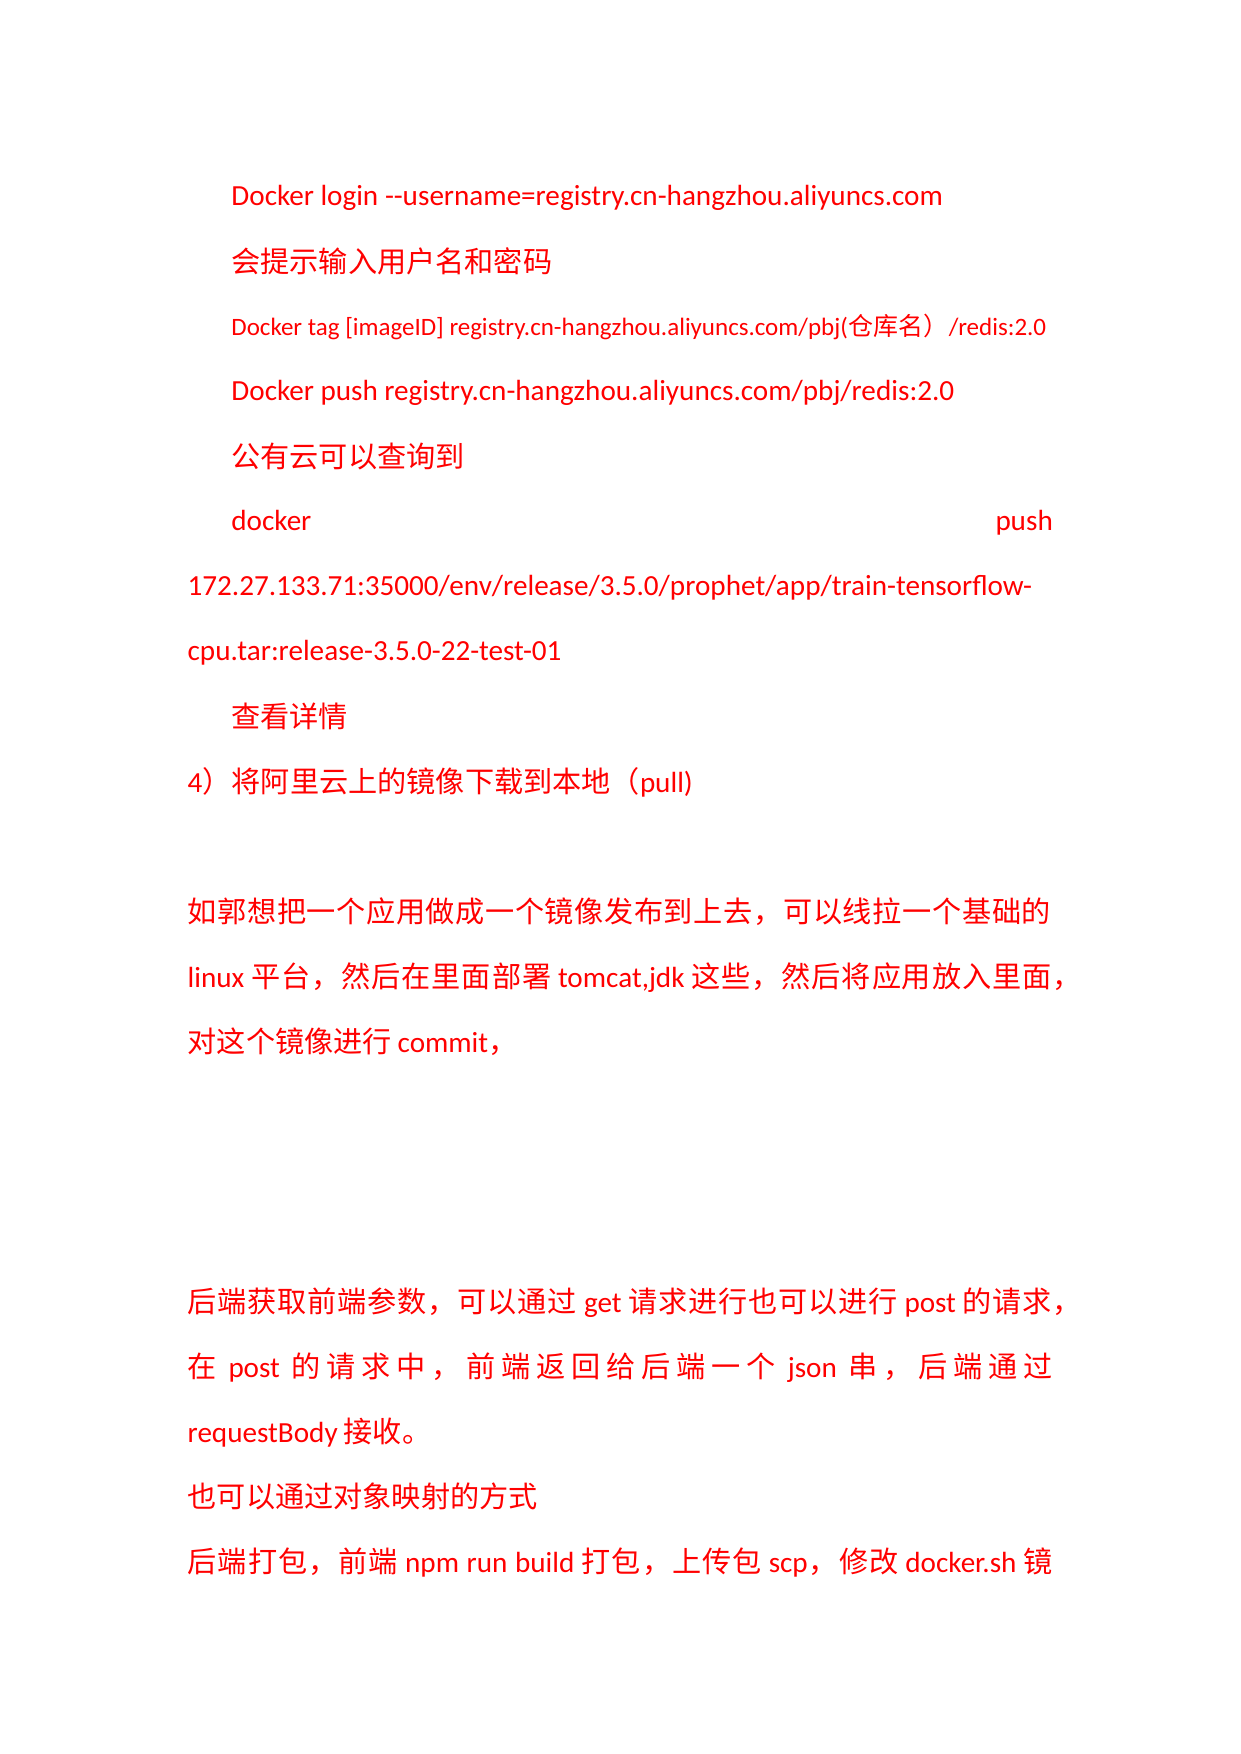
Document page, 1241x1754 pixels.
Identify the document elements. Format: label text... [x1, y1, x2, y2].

list Docker tag [imageID] registry.cn-hangzhou.aliyuncs.com/pbj(仓库名）/redis:2.0 [187, 292, 1053, 357]
list 会提示输入用户名和密码 [187, 227, 1053, 292]
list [187, 1527, 1053, 1592]
list Docker push registry.cn-hangzhou.aliyuncs.com/pbj/redis:2.0 [187, 357, 1053, 422]
list 查看详情 [187, 682, 1053, 747]
list 如郭想把一个应用做成一个镜像发布到上去，可以线拉一个基础的linux平台，然后在里面部署tomcat,jdk这些，然后将应用放入里面，对这个镜像进行commit， [187, 877, 1053, 1072]
list docker push 172.27.133.71:35000/env/release/3.5.0/prophet/app/train-tensorflow-cpu.tar:release-3.5.0-22-test-01 [187, 487, 1053, 682]
list 将阿里云上的镜像下载到本地（pull) [187, 747, 1053, 812]
list 也可以通过对象映射的方式 [187, 1462, 1053, 1527]
list Docker login --username=registry.cn-hangzhou.aliyuncs.com [187, 162, 1053, 227]
list 后端获取前端参数，可以通过get请求进行也可以进行post的请求，在post的请求中，前端返回给后端一个json串，后端通过requestBody接收。 [187, 1267, 1053, 1462]
list 公有云可以查询到 [187, 422, 1053, 487]
